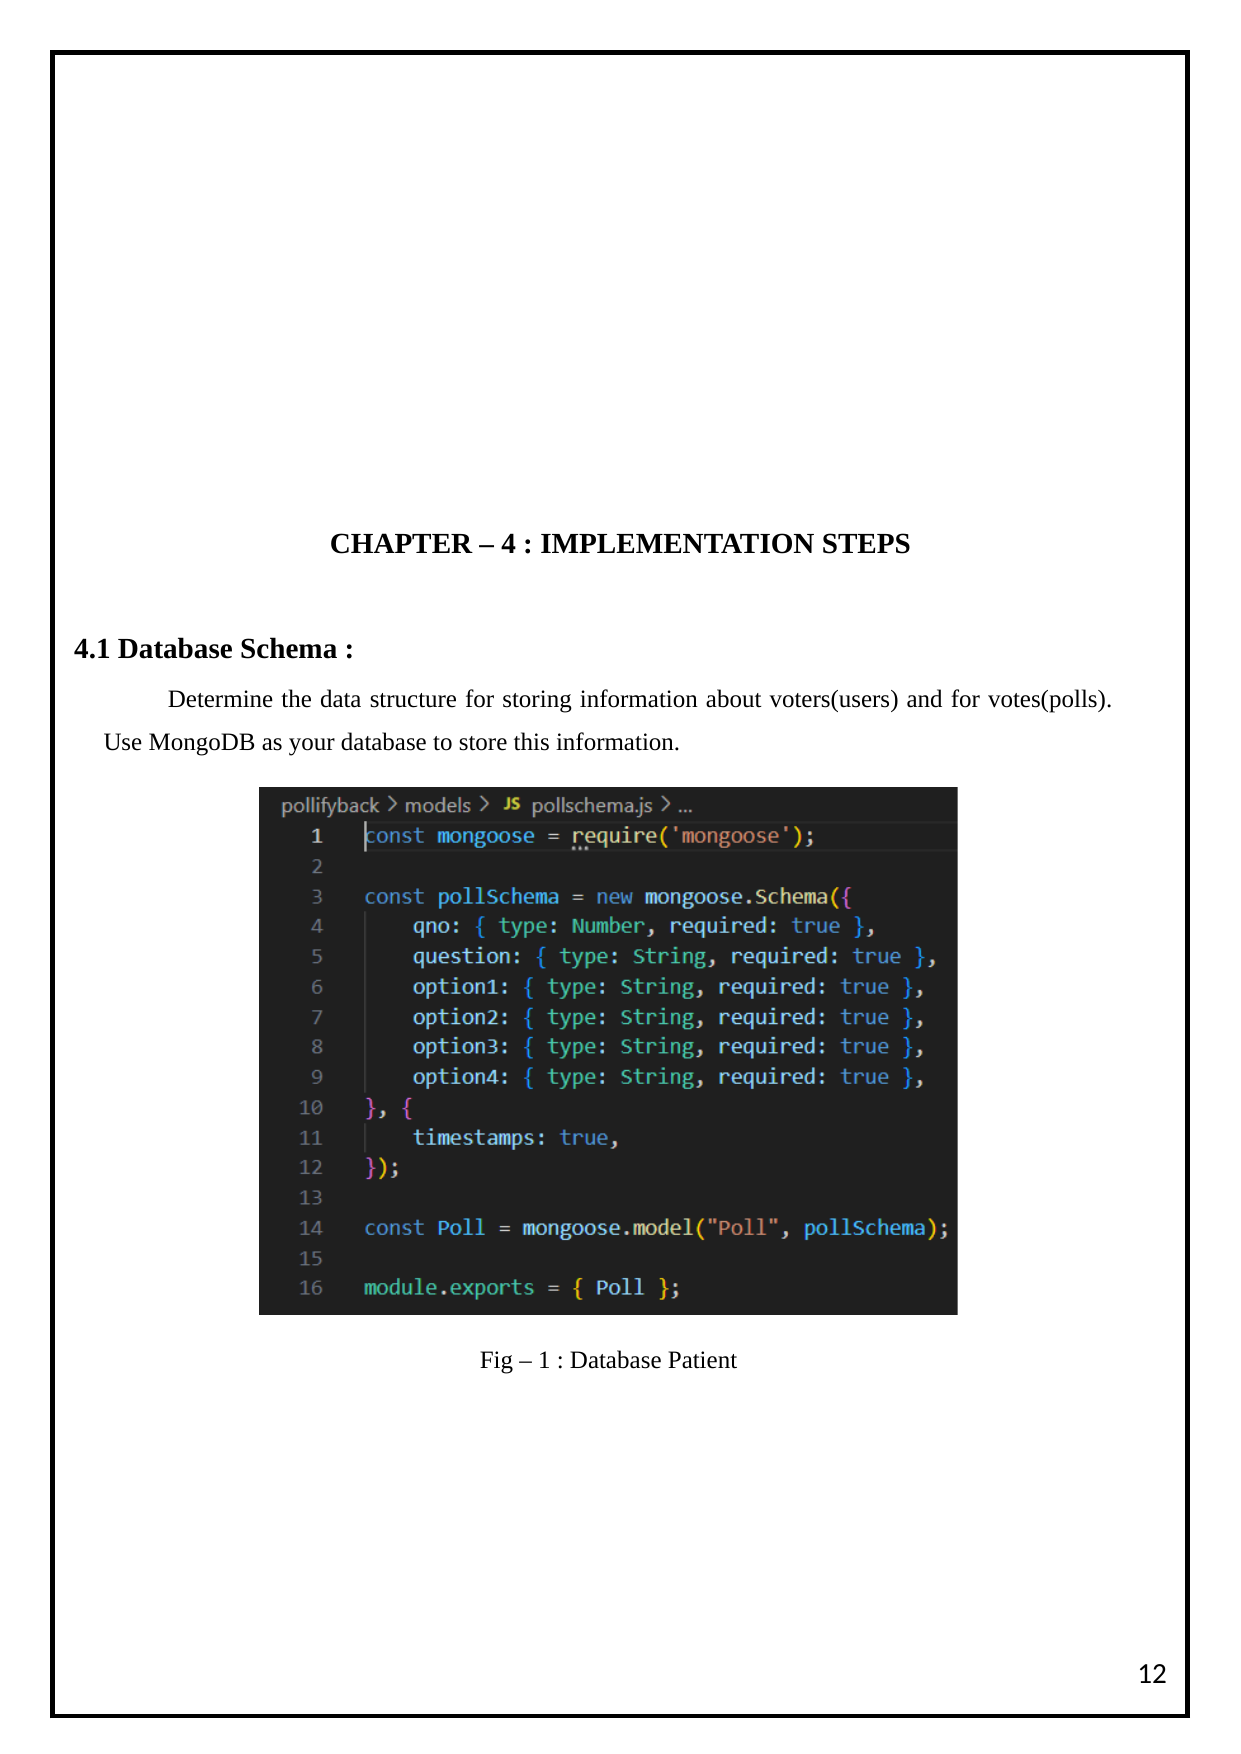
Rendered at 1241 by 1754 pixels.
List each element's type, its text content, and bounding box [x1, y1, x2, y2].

text CHAPTER – 4 : IMPLEMENTATION STEPS [74, 526, 1167, 559]
text Determine the data structure for storing information about voters(users) and for votes(polls). Use MongoDB as your database to store this information. [103, 684, 1113, 756]
picture [259, 787, 958, 1315]
text 4.1 Database Schema : [74, 632, 1167, 665]
text Fig – 1 : Database Patient [103, 1345, 1113, 1374]
